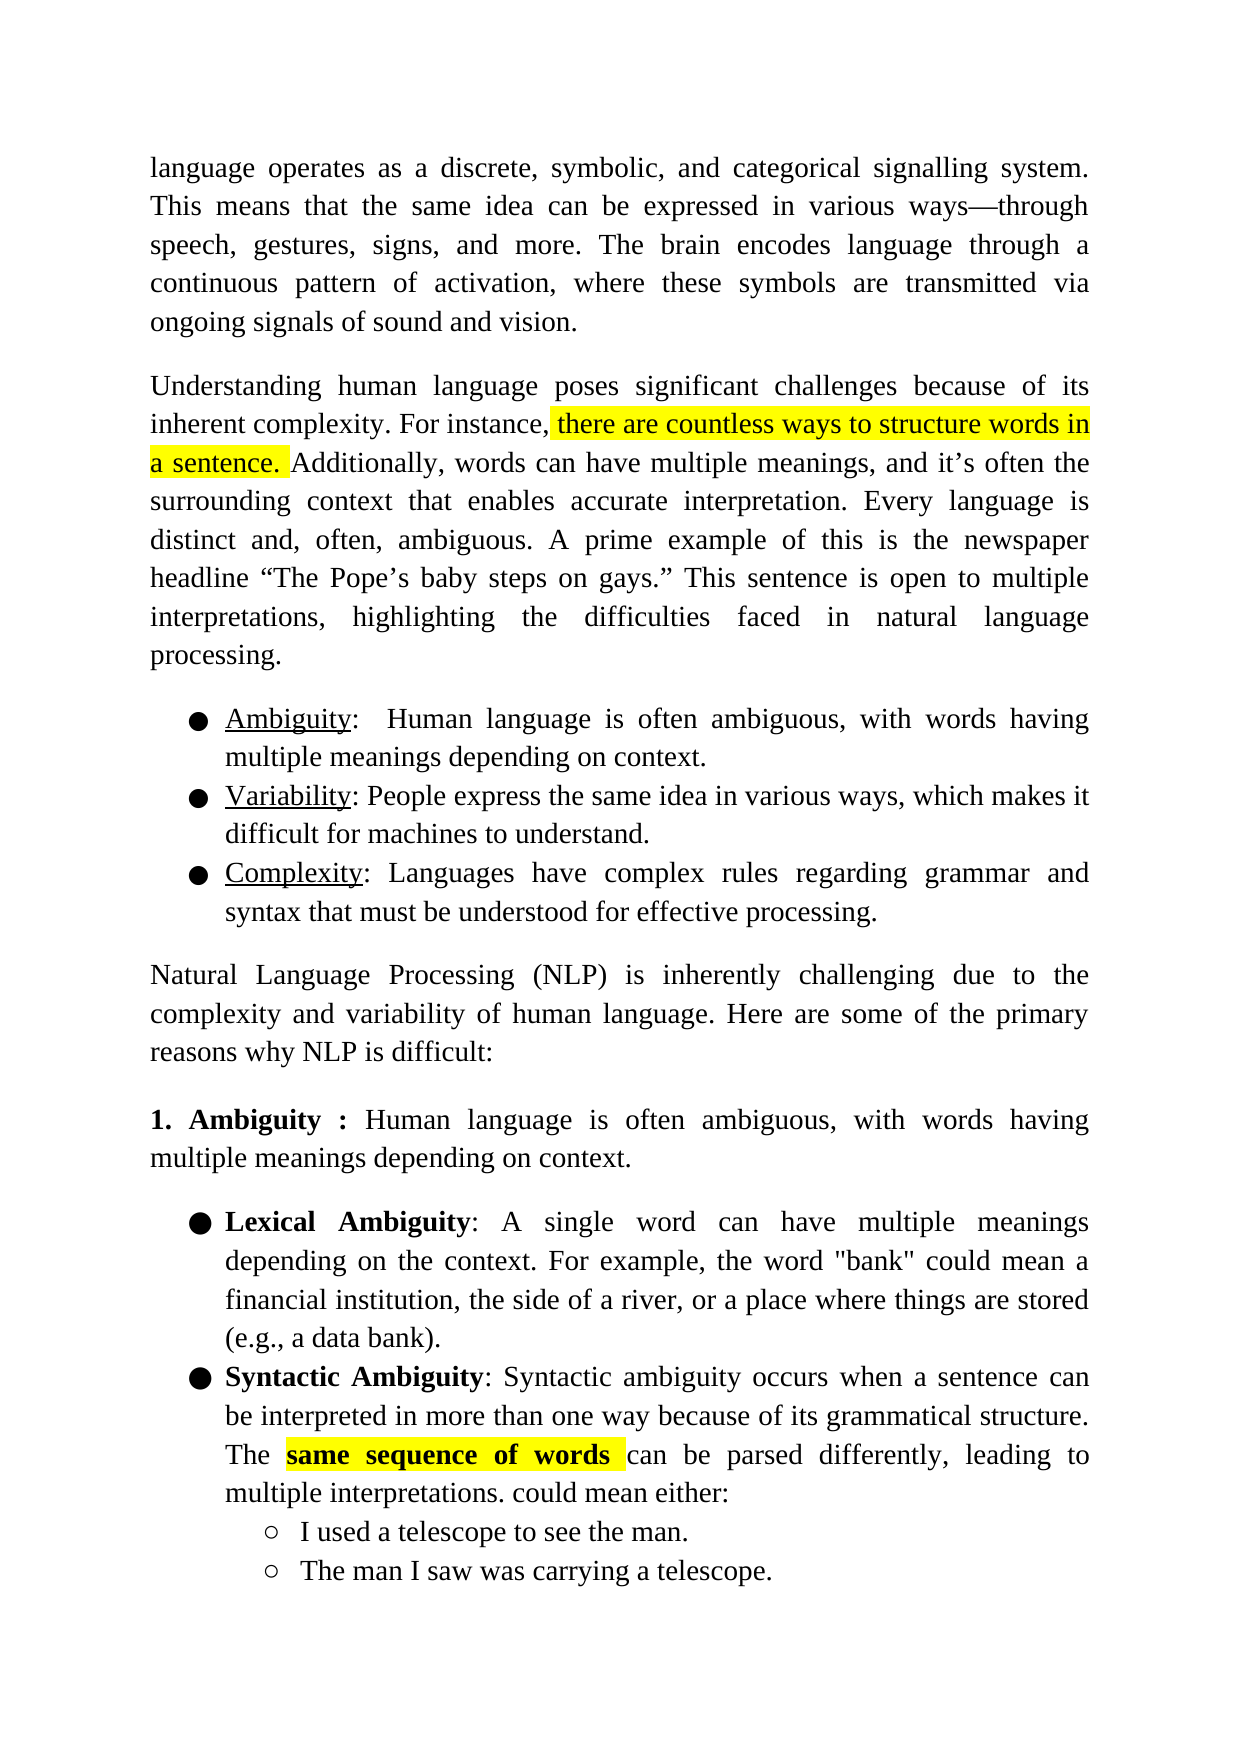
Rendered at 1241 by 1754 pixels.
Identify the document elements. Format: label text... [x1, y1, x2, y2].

list Variability: People express the same idea in various ways, which makes it difficult for machines to understand. [187, 778, 1090, 850]
subtitle Syntactic Ambiguity: Syntactic ambiguity occurs when a sentence can be interpreted in more than one way because of its grammatical structure. The same sequence of words can be parsed differently, leading to multiple interpretations. could mean either: [187, 1359, 1090, 1509]
subtitle Lexical Ambiguity: A single word can have multiple meanings depending on the context. For example, the word "bank" could mean a financial institution, the side of a river, or a place where things are stored (e.g., a data bank). [187, 1204, 1090, 1354]
subtitle I used a telescope to see the man. [262, 1514, 1090, 1548]
list Complexity: Languages have complex rules regarding grammar and syntax that must be understood for effective processing. [187, 855, 1090, 927]
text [150, 150, 1090, 338]
list Ambiguity: Human language is often ambiguous, with words having multiple meanings depending on context. [187, 701, 1090, 773]
text Understanding human language poses significant challenges because of its inherent complexity. For instance, there are countless ways to structure words in a sentence. Additionally, words can have multiple meanings, and it’s often the surrounding context that enables accurate interpretation. Every language is distinct and, often, ambiguous. A prime example of this is the newspaper headline “The Pope’s baby steps on gays.” This sentence is open to multiple interpretations, highlighting the difficulties faced in natural language processing. [150, 368, 1090, 671]
subtitle Natural Language Processing (NLP) is inherently challenging due to the complexity and variability of human language. Here are some of the primary reasons why NLP is difficult: [150, 957, 1090, 1068]
subtitle The man I saw was carrying a telescope. [262, 1553, 1090, 1586]
subtitle 1. Ambiguity : Human language is often ambiguous, with words having multiple meanings depending on context. [150, 1102, 1090, 1174]
